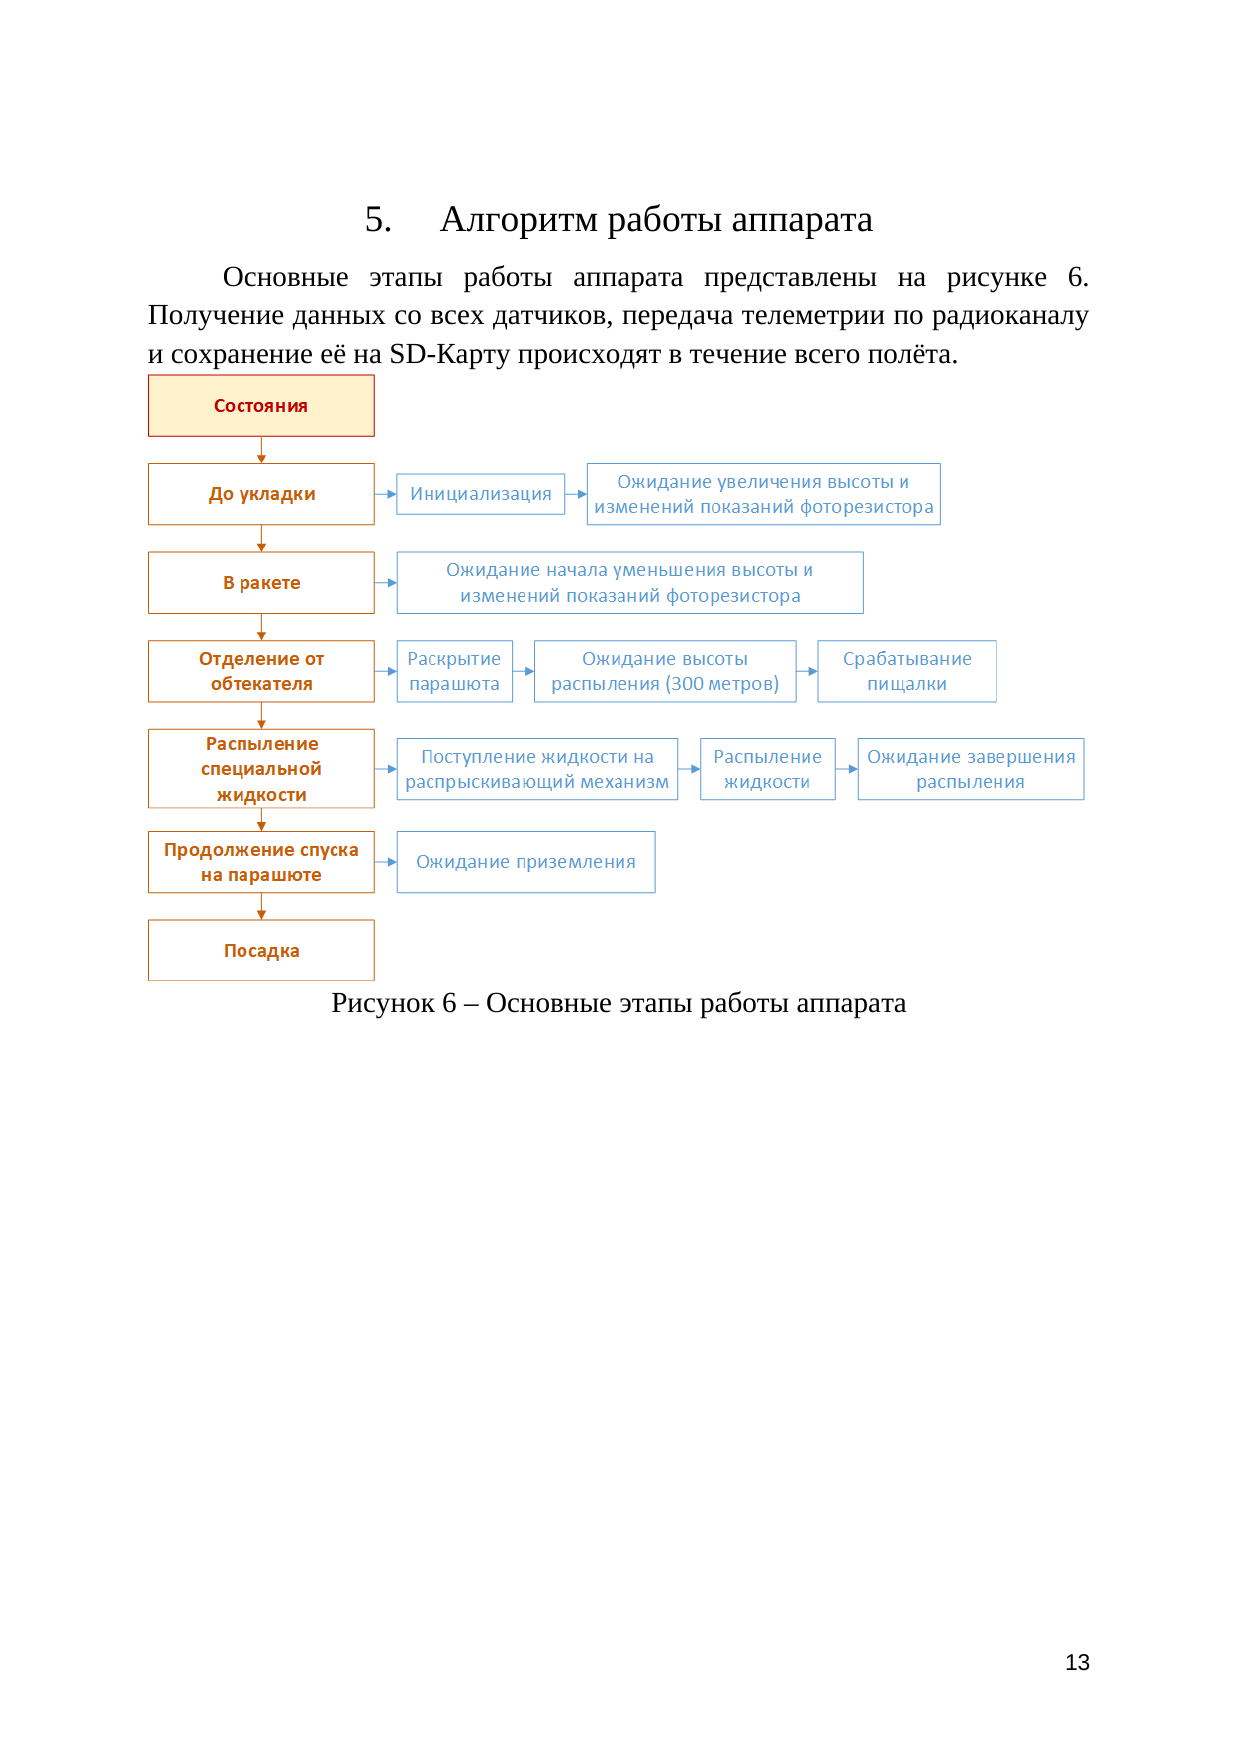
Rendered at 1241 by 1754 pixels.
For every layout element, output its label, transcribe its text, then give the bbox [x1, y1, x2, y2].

subtitle 5. Алгоритм работы аппарата [148, 197, 1090, 240]
picture [147, 374, 1091, 981]
text Рисунок 6 – Основные этапы работы аппарата [486, 985, 1090, 1018]
text Основные этапы работы аппарата представлены на рисунке 6. Получение данных со всех датчиков, передача телеметрии по радиоканалу и сохранение её на SD-Карту происходят в течение всего полёта. [148, 259, 1090, 369]
text Рисунок 6 – Основные этапы работы аппарата [148, 985, 457, 1018]
